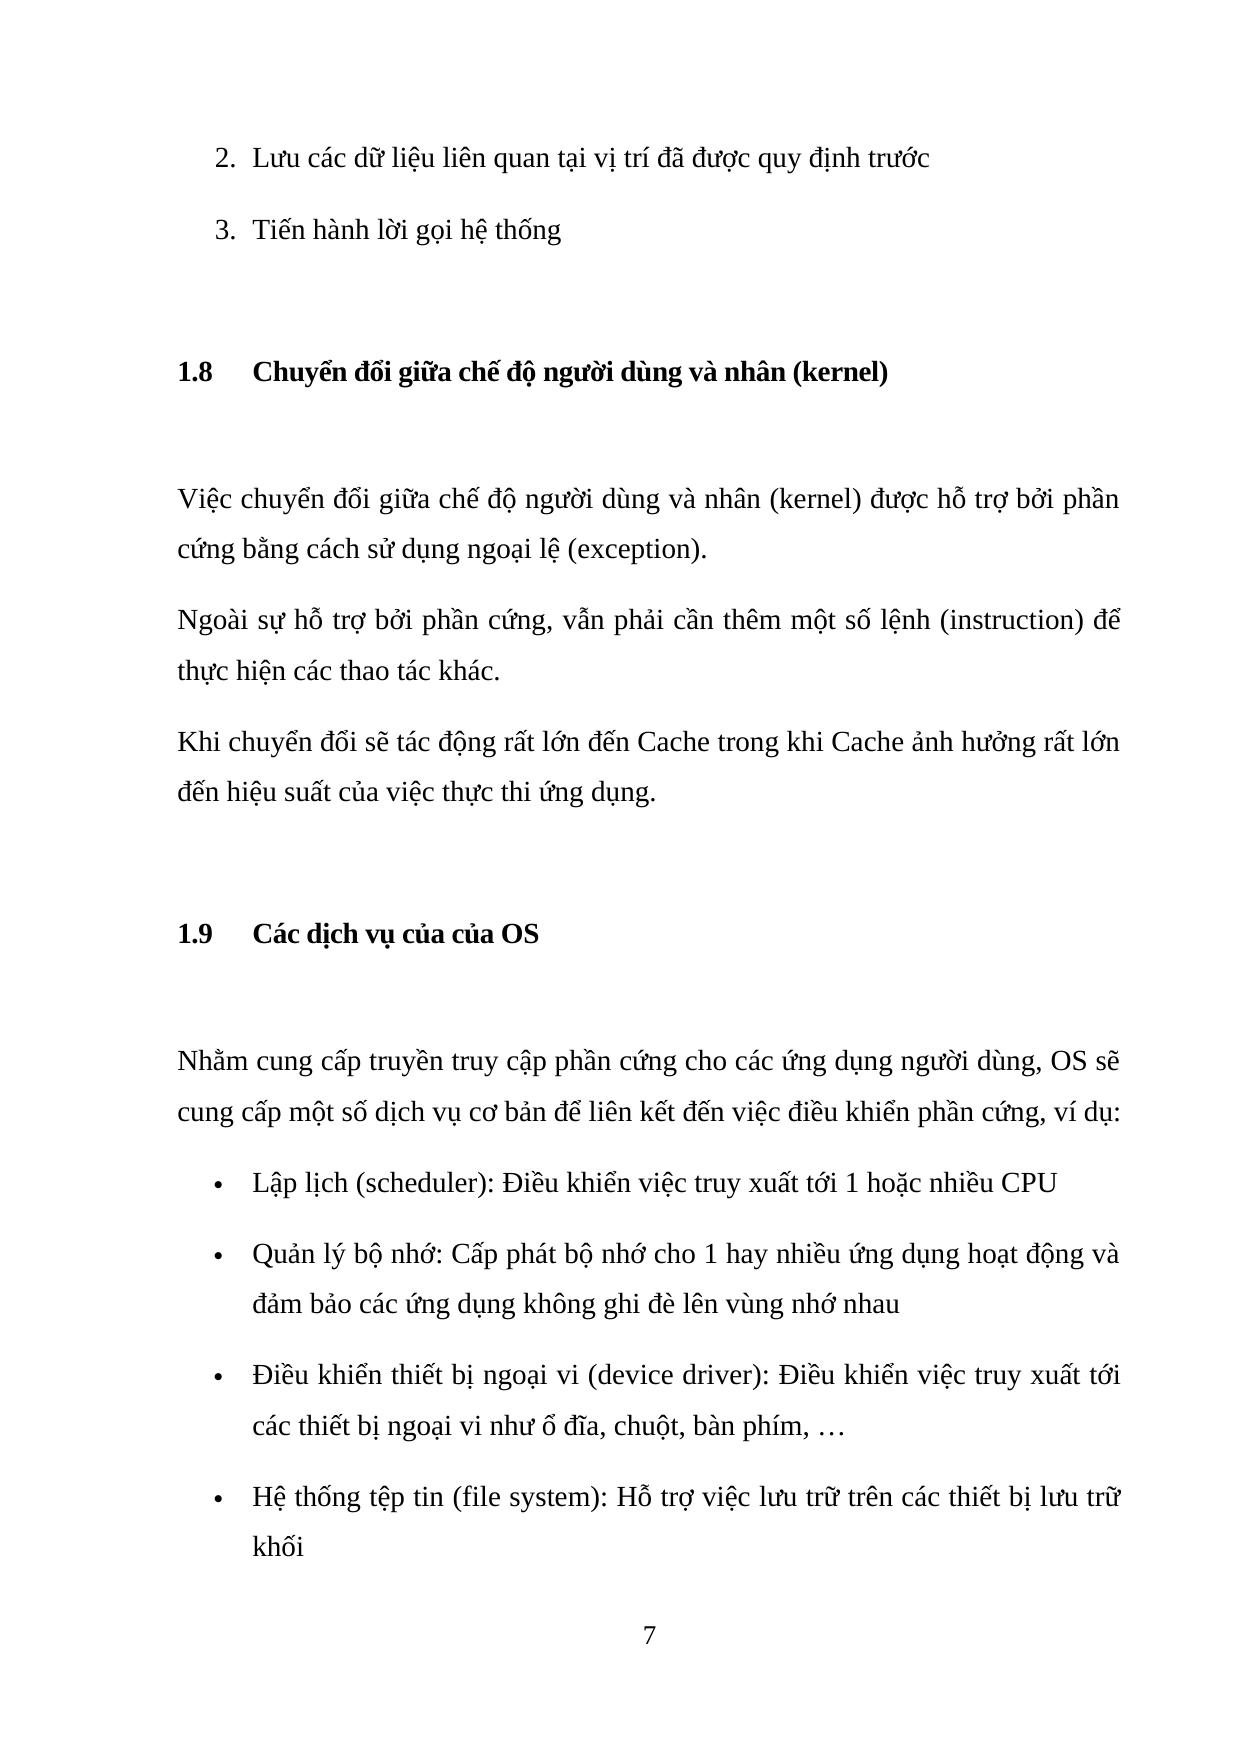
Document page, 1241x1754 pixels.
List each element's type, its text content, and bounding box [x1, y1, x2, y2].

text Nhằm cung cấp truyền truy cập phần cứng cho các ứng dụng người dùng, OS sẽ cung cấp một số dịch vụ cơ bản để liên kết đến việc điều khiển phần cứng, ví dụ: [177, 1043, 1122, 1127]
list Điều khiển thiết bị ngoại vi (device driver): Điều khiển việc truy xuất tới các thiết bị ngoại vi như ổ đĩa, chuột, bàn phím, … [214, 1357, 1122, 1441]
list Hệ thống tệp tin (file system): Hỗ trợ việc lưu trữ trên các thiết bị lưu trữ khối [214, 1479, 1122, 1563]
text Ngoài sự hỗ trợ bởi phần cứng, vẫn phải cần thêm một số lệnh (instruction) để thực hiện các thao tác khác. [177, 602, 1122, 686]
list Lưu các dữ liệu liên quan tại vị trí đã được quy định trước [214, 141, 1122, 174]
subtitle Các dịch vụ của của OS [177, 916, 1122, 950]
subtitle Chuyển đổi giữa chế độ người dùng và nhân (kernel) [177, 354, 1122, 388]
text Khi chuyển đổi sẽ tác động rất lớn đến Cache trong khi Cache ảnh hưởng rất lớn đến hiệu suất của việc thực thi ứng dụng. [177, 724, 1122, 808]
list Tiến hành lời gọi hệ thống [214, 212, 1122, 245]
list Lập lịch (scheduler): Điều khiển việc truy xuất tới 1 hoặc nhiều CPU [214, 1165, 1122, 1198]
list Quản lý bộ nhớ: Cấp phát bộ nhớ cho 1 hay nhiều ứng dụng hoạt động và đảm bảo các ứng dụng không ghi đè lên vùng nhớ nhau [214, 1236, 1122, 1320]
text Việc chuyển đổi giữa chế độ người dùng và nhân (kernel) được hỗ trợ bởi phần cứng bằng cách sử dụng ngoại lệ (exception). [177, 481, 1122, 565]
